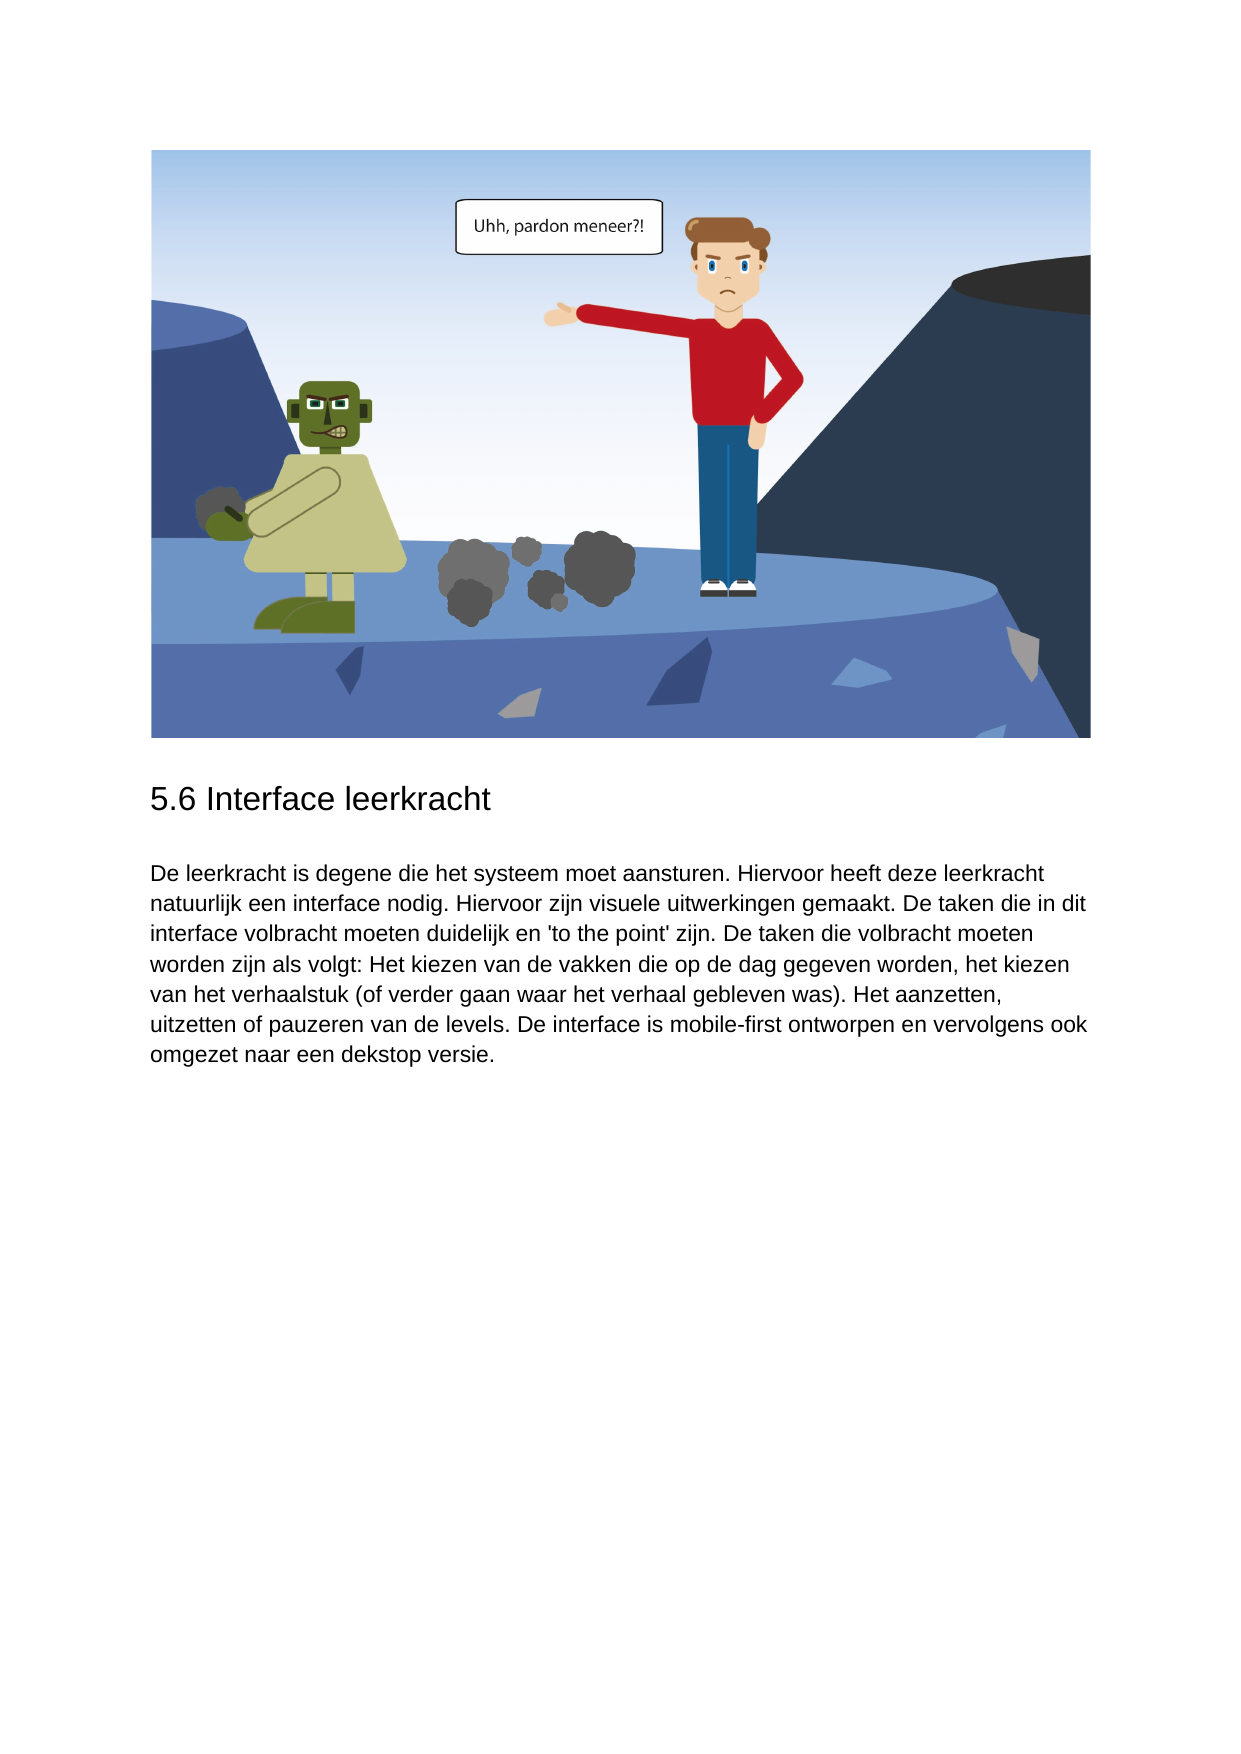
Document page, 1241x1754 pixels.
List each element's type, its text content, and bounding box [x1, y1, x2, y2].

text De leerkracht is degene die het systeem moet aansturen. Hiervoor heeft deze leerkracht natuurlijk een interface nodig. Hiervoor zijn visuele uitwerkingen gemaakt. De taken die in dit interface volbracht moeten duidelijk en 'to the point' zijn. De taken die volbracht moeten worden zijn als volgt: Het kiezen van de vakken die op de dag gegeven worden, het kiezen van het verhaalstuk (of verder gaan waar het verhaal gebleven was). Het aanzetten, uitzetten of pauzeren van de levels. De interface is mobile-first ontworpen en vervolgens ook omgezet naar een dekstop versie. [150, 860, 1090, 1068]
picture [150, 150, 1091, 738]
subtitle 5.6 Interface leerkracht [150, 779, 1090, 817]
